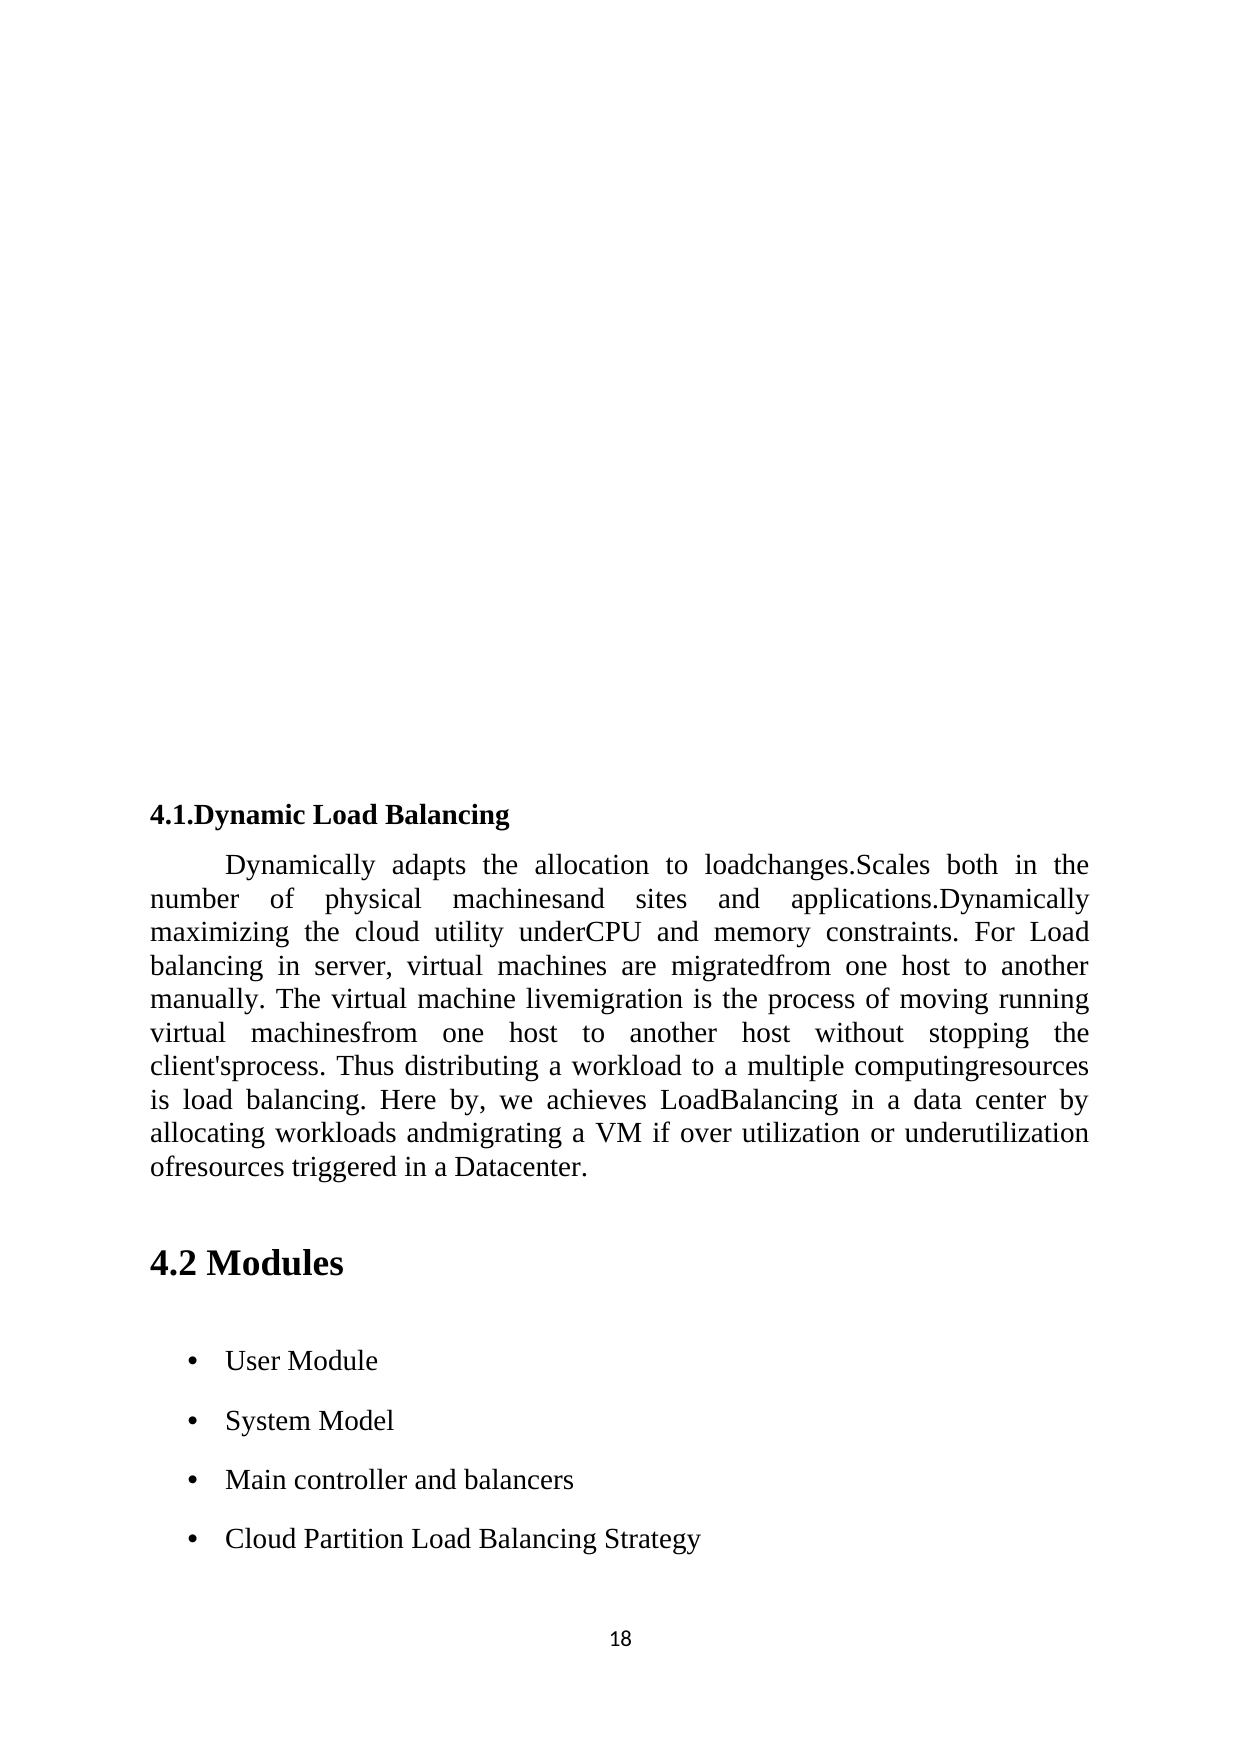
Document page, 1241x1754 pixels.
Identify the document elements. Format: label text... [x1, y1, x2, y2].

list User Module [187, 1343, 1090, 1377]
text 4.2 Modules [150, 1240, 1090, 1283]
list Cloud Partition Load Balancing Strategy [187, 1521, 1090, 1555]
text Dynamically adapts the allocation to loadchanges.Scales both in the number of physical machinesand sites and applications.Dynamically maximizing the cloud utility underCPU and memory constraints. For Load balancing in server, virtual machines are migratedfrom one host to another manually. The virtual machine livemigration is the process of moving running virtual machinesfrom one host to another host without stopping the client'sprocess. Thus distributing a workload to a multiple computingresources is load balancing. Here by, we achieves LoadBalancing in a data center by allocating workloads andmigrating a VM if over utilization or underutilization ofresources triggered in a Datacenter. [150, 847, 1090, 1183]
list System Model [187, 1402, 1090, 1436]
list Main controller and balancers [187, 1462, 1090, 1496]
text 4.1.Dynamic Load Balancing [150, 797, 1090, 830]
